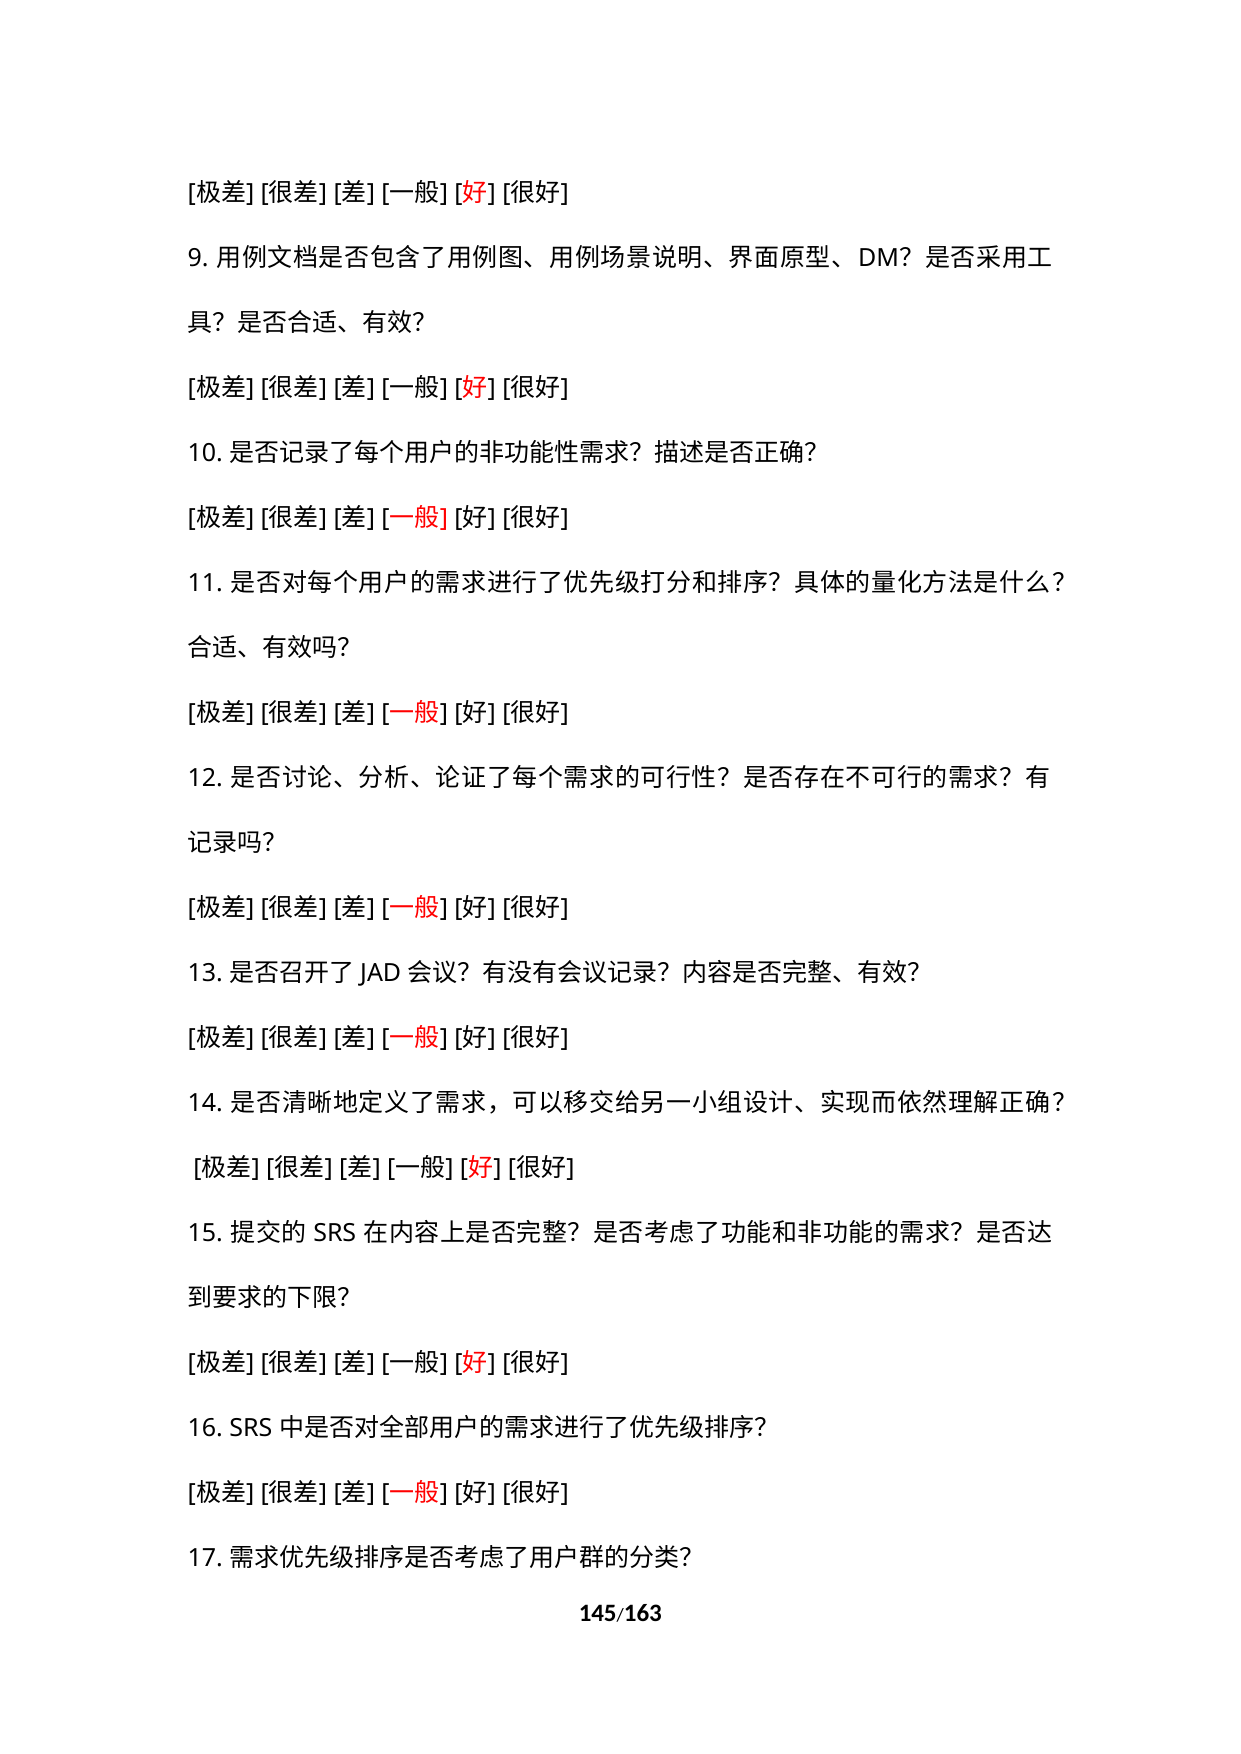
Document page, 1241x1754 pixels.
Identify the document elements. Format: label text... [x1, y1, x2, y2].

text 15. 提交的 SRS 在内容上是否完整？是否考虑了功能和非功能的需求？是否达到要求的下限？ [187, 1198, 1053, 1328]
text [极差] [很差] [差] [一般] [好] [很好] [187, 678, 1053, 743]
text 11. 是否对每个用户的需求进行了优先级打分和排序？具体的量化方法是什么？合适、有效吗？ [187, 548, 1053, 678]
text 9. 用例文档是否包含了用例图、用例场景说明、界面原型、DM？是否采用工具？是否合适、有效？ [187, 223, 1053, 353]
text 17. 需求优先级排序是否考虑了用户群的分类？ [187, 1523, 1053, 1588]
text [187, 158, 1053, 223]
text 13. 是否召开了 JAD 会议？有没有会议记录？内容是否完整、有效？ [187, 938, 1053, 1003]
text [极差] [很差] [差] [一般] [好] [很好] [187, 483, 1053, 548]
text [极差] [很差] [差] [一般] [好] [很好] [187, 1328, 1053, 1393]
text [极差] [很差] [差] [一般] [好] [很好] [187, 1003, 1053, 1068]
text [极差] [很差] [差] [一般] [好] [很好] [187, 1458, 1053, 1523]
text 16. SRS 中是否对全部用户的需求进行了优先级排序？ [187, 1393, 1053, 1458]
text 12. 是否讨论、分析、论证了每个需求的可行性？是否存在不可行的需求？有记录吗？ [187, 743, 1053, 873]
text 14. 是否清晰地定义了需求，可以移交给另一小组设计、实现而依然理解正确？ [极差] [很差] [差] [一般] [好] [很好] [187, 1068, 1053, 1198]
text 10. 是否记录了每个用户的非功能性需求？描述是否正确？ [187, 418, 1053, 483]
text [极差] [很差] [差] [一般] [好] [很好] [187, 873, 1053, 938]
text [极差] [很差] [差] [一般] [好] [很好] [187, 353, 1053, 418]
